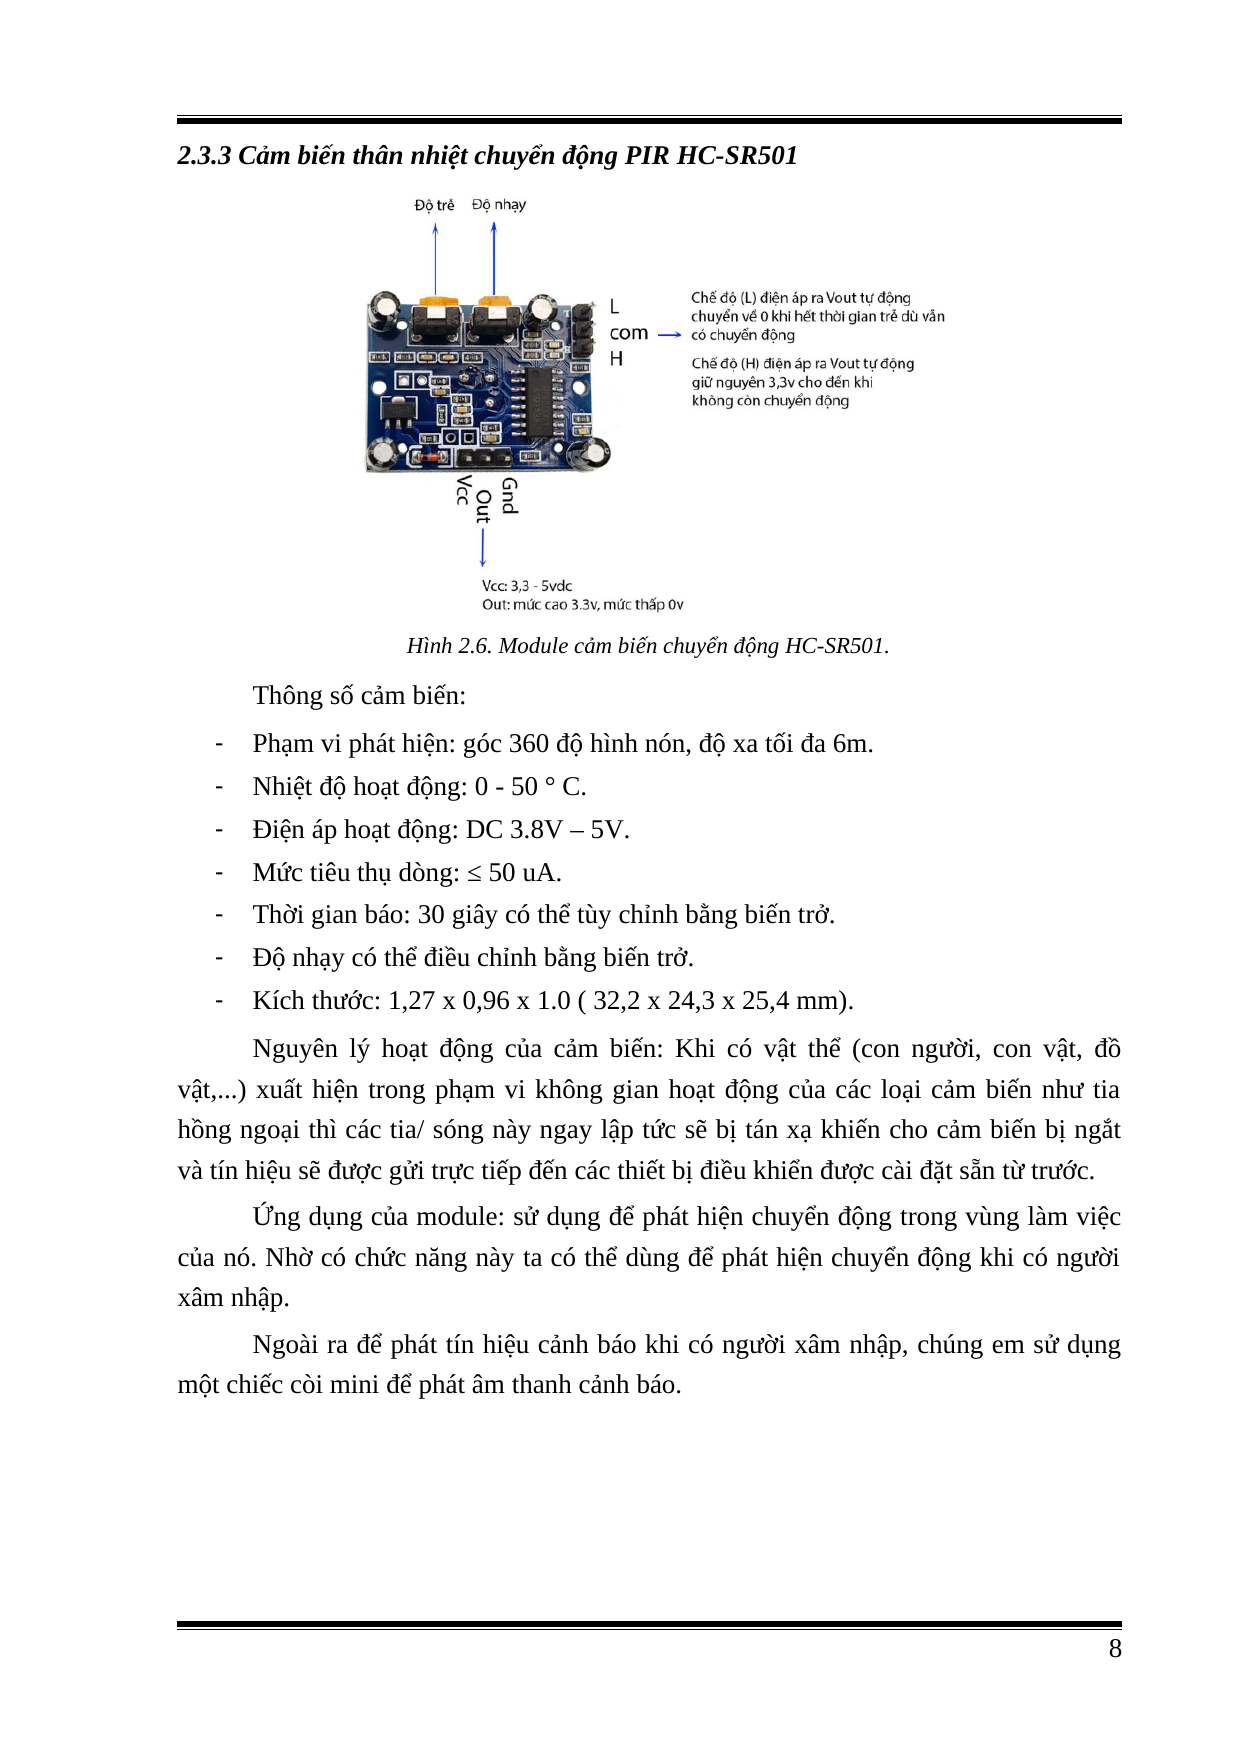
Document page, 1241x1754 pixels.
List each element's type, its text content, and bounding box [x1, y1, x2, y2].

list Độ nhạy có thể điều chỉnh bằng biến trở. [215, 941, 1122, 973]
text Thông số cảm biến: [177, 679, 1122, 710]
list Mức tiêu thụ dòng: ≤ 50 uA. [215, 855, 1122, 888]
list Kích thước: 1,27 x 0,96 x 1.0 ( 32,2 x 24,3 x 25,4 mm). [215, 983, 1122, 1016]
text Ngoài ra để phát tín hiệu cảnh báo khi có người xâm nhập, chúng em sử dụng một chiếc còi mini để phát âm thanh cảnh báo. [177, 1328, 1122, 1399]
list Điện áp hoạt động: DC 3.8V – 5V. [215, 812, 1122, 845]
picture [352, 192, 948, 617]
text Ứng dụng của module: sử dụng để phát hiện chuyển động trong vùng làm việc của nó. Nhờ có chức năng này ta có thể dùng để phát hiện chuyển động khi có người xâm nhập. [177, 1201, 1122, 1312]
subtitle Cảm biến thân nhiệt chuyển động PIR HC-SR501 [177, 139, 1122, 171]
list Phạm vi phát hiện: góc 360 độ hình nón, độ xa tối đa 6m. [215, 726, 1122, 759]
list Thời gian báo: 30 giây có thể tùy chỉnh bằng biến trở. [215, 898, 1122, 931]
list Nhiệt độ hoạt động: 0 - 50 ° C. [215, 769, 1122, 802]
text Nguyên lý hoạt động của cảm biến: Khi có vật thể (con người, con vật, đồ vật,...) xuất hiện trong phạm vi không gian hoạt động của các loại cảm biến như tia hồng ngoại thì các tia/ sóng này ngay lập tức sẽ bị tán xạ khiến cho cảm biến bị ngắt và tín hiệu sẽ được gửi trực tiếp đến các thiết bị điều khiển được cài đặt sẵn từ trước. [177, 1033, 1122, 1185]
